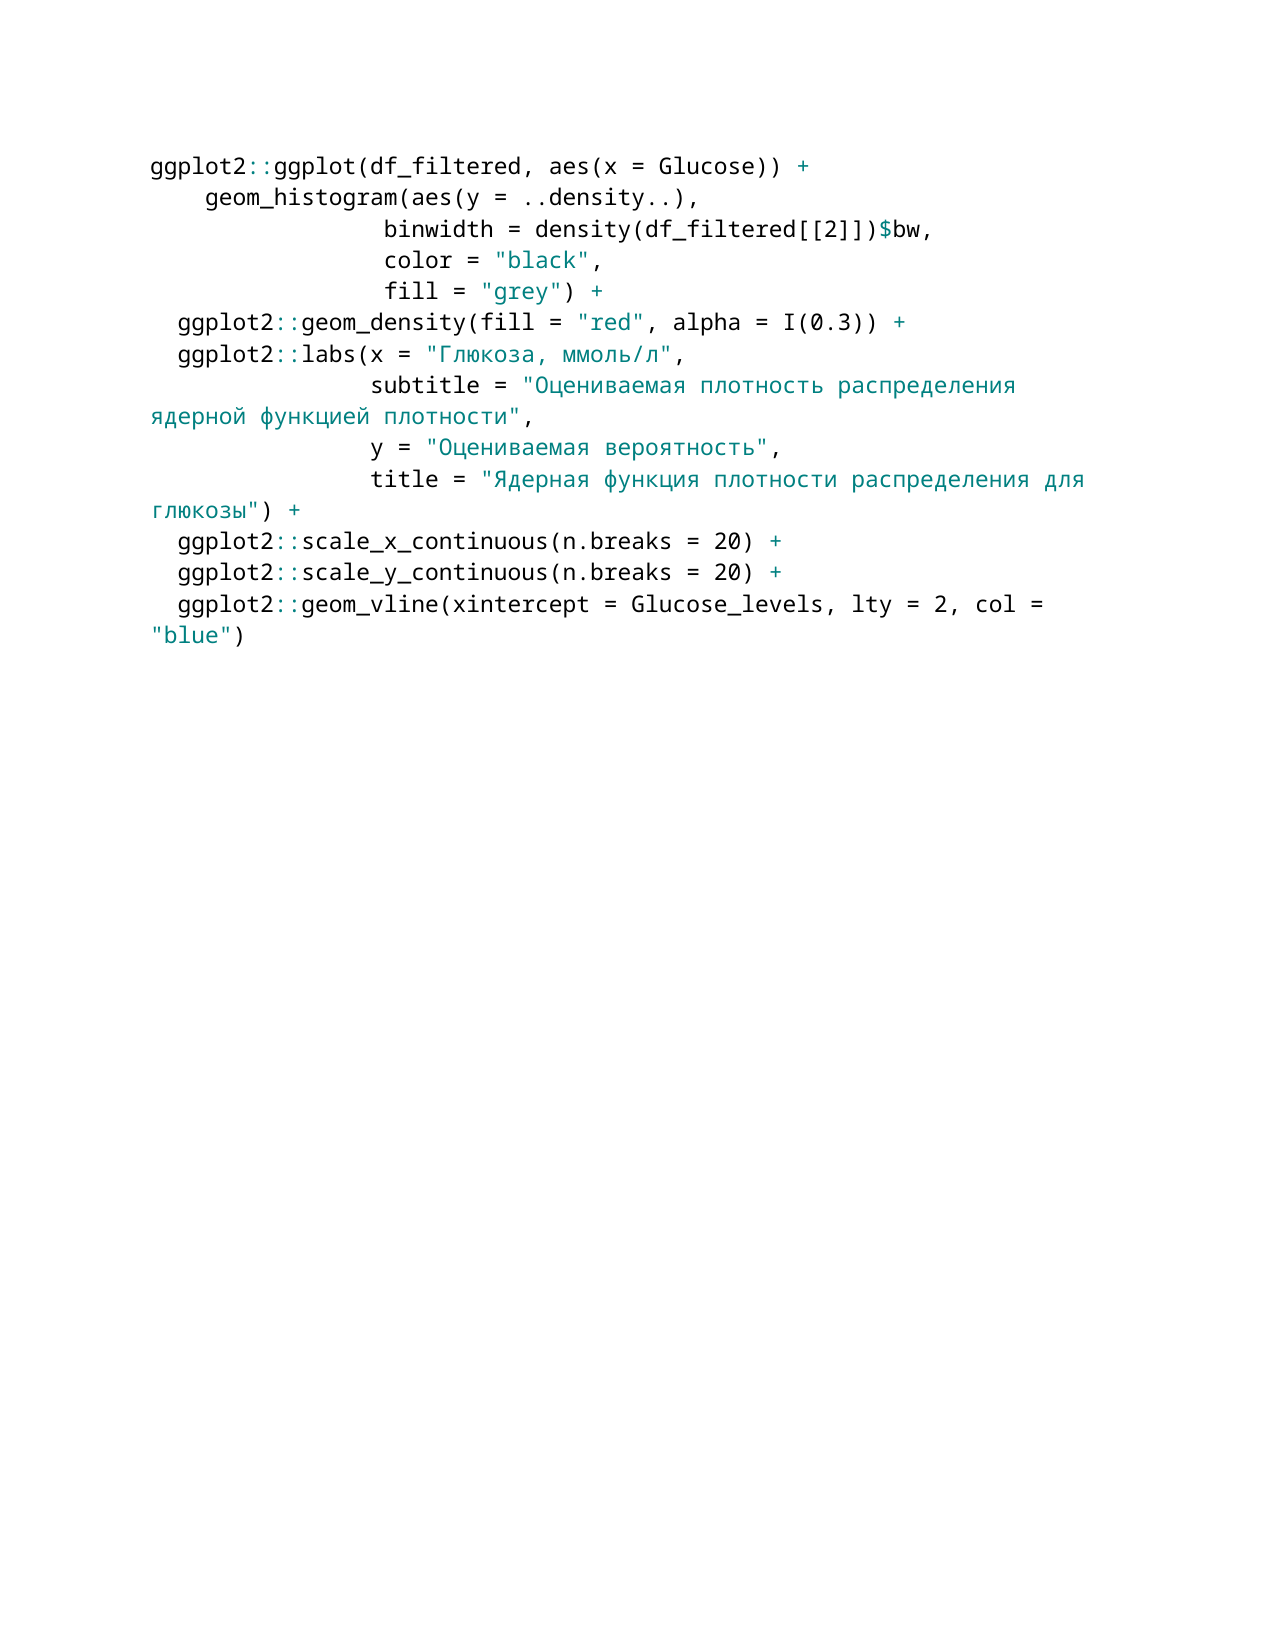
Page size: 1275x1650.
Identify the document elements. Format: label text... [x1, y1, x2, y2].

text ggplot2::ggplot(df_filtered, aes(x = Glucose)) + geom_histogram(aes(y = ..density..), binwidth = density(df_filtered[[2]])$bw, color = "black", fill = "grey") + ggplot2::geom_density(fill = "red", alpha = I(0.3)) + ggplot2::labs(x = "Глюкоза, ммоль/л", subtitle = "Оцениваемая плотность распределения ядерной функцией плотности", y = "Оцениваемая вероятность", title = "Ядерная функция плотности распределения для глюкозы") + ggplot2::scale_x_continuous(n.breaks = 20) + ggplot2::scale_y_continuous(n.breaks = 20) + ggplot2::geom_vline(xintercept = Glucose_levels, lty = 2, col = "blue") [150, 150, 1125, 650]
